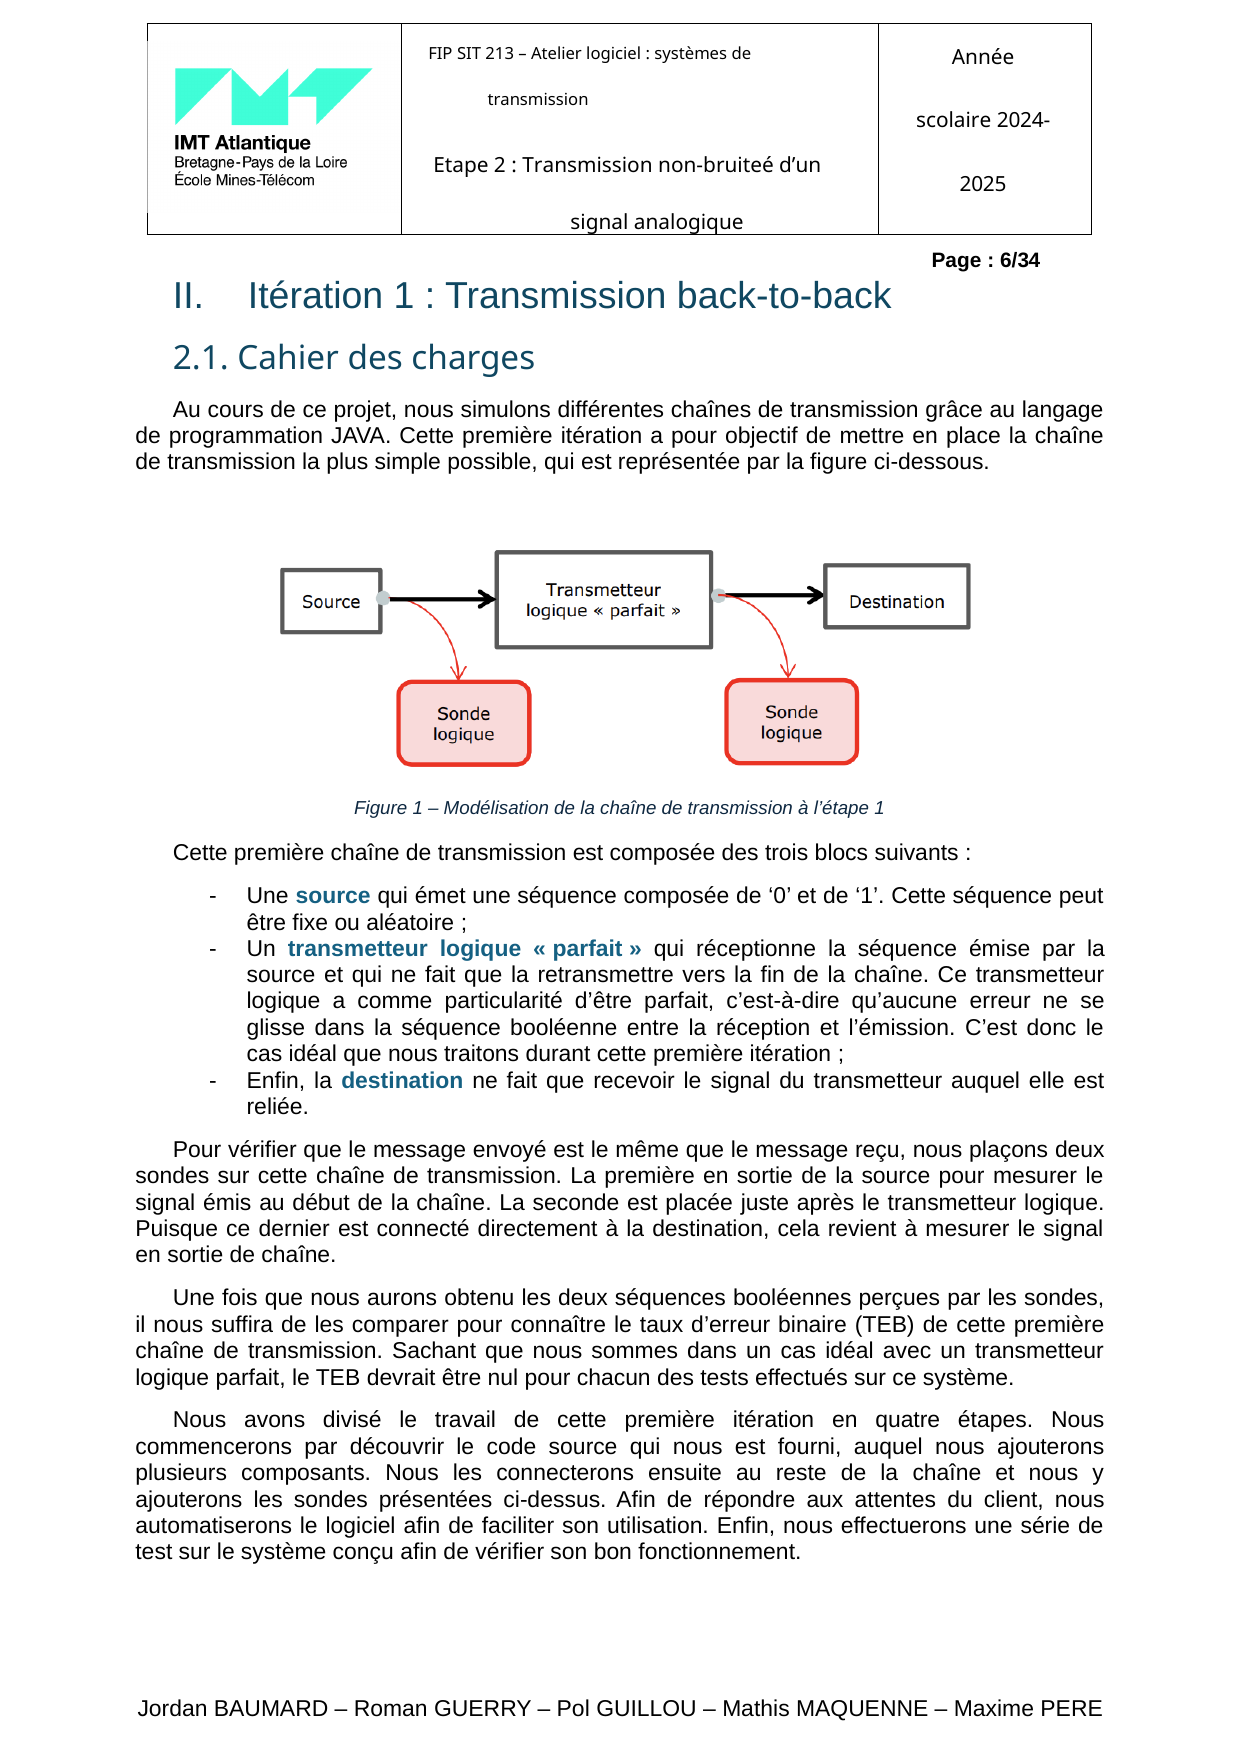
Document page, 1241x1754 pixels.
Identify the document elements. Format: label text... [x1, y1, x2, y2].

text Au cours de ce projet, nous simulons différentes chaînes de transmission grâce au langage de programmation JAVA. Cette première itération a pour objectif de mettre en place la chaîne de transmission la plus simple possible, qui est représentée par la figure ci-dessous. [135, 396, 1105, 475]
text Nous avons divisé le travail de cette première itération en quatre étapes. Nous commencerons par découvrir le code source qui nous est fourni, auquel nous ajouterons plusieurs composants. Nous les connecterons ensuite au reste de la chaîne et nous y ajouterons les sondes présentées ci-dessus. Afin de répondre aux attentes du client, nous automatiserons le logiciel afin de faciliter son utilisation. Enfin, nous effectuerons une série de test sur le système conçu afin de vérifier son bon fonctionnement. [135, 1406, 1105, 1564]
list Un transmetteur logique « parfait » qui réceptionne la séquence émise par la source et qui ne fait que la retransmettre vers la fin de la chaîne. Ce transmetteur logique a comme particularité d’être parfait, c’est-à-dire qu’aucune erreur ne se glisse dans la séquence booléenne entre la réception et l’émission. C’est donc le cas idéal que nous traitons durant cette première itération ; [209, 935, 1105, 1067]
list Une source qui émet une séquence composée de ‘0’ et de ‘1’. Cette séquence peut être fixe ou aléatoire ; [209, 882, 1105, 935]
text Pour vérifier que le message envoyé est le même que le message reçu, nous plaçons deux sondes sur cette chaîne de transmission. La première en sortie de la source pour mesurer le signal émis au début de la chaîne. La seconde est placée juste après le transmetteur logique. Puisque ce dernier est connecté directement à la destination, cela revient à mesurer le signal en sortie de chaîne. [135, 1136, 1105, 1268]
subtitle Itération 1 : Transmission back-to-back [173, 274, 1105, 317]
text Une fois que nous aurons obtenu les deux séquences booléennes perçues par les sondes, il nous suffira de les comparer pour connaître le taux d’erreur binaire (TEB) de cette première chaîne de transmission. Sachant que nous sommes dans un cas idéal avec un transmetteur logique parfait, le TEB devrait être nul pour chacun des tests effectués sur ce système. [135, 1284, 1105, 1390]
subtitle 2.1. Cahier des charges [135, 333, 1105, 379]
text Figure 1 – Modélisation de la chaîne de transmission à l’étape 1 [135, 797, 1105, 818]
picture [147, 41, 401, 213]
text Cette première chaîne de transmission est composée des trois blocs suivants : [135, 839, 1105, 865]
picture [251, 534, 989, 780]
list Enfin, la destination ne fait que recevoir le signal du transmetteur auquel elle est reliée. [209, 1067, 1105, 1119]
